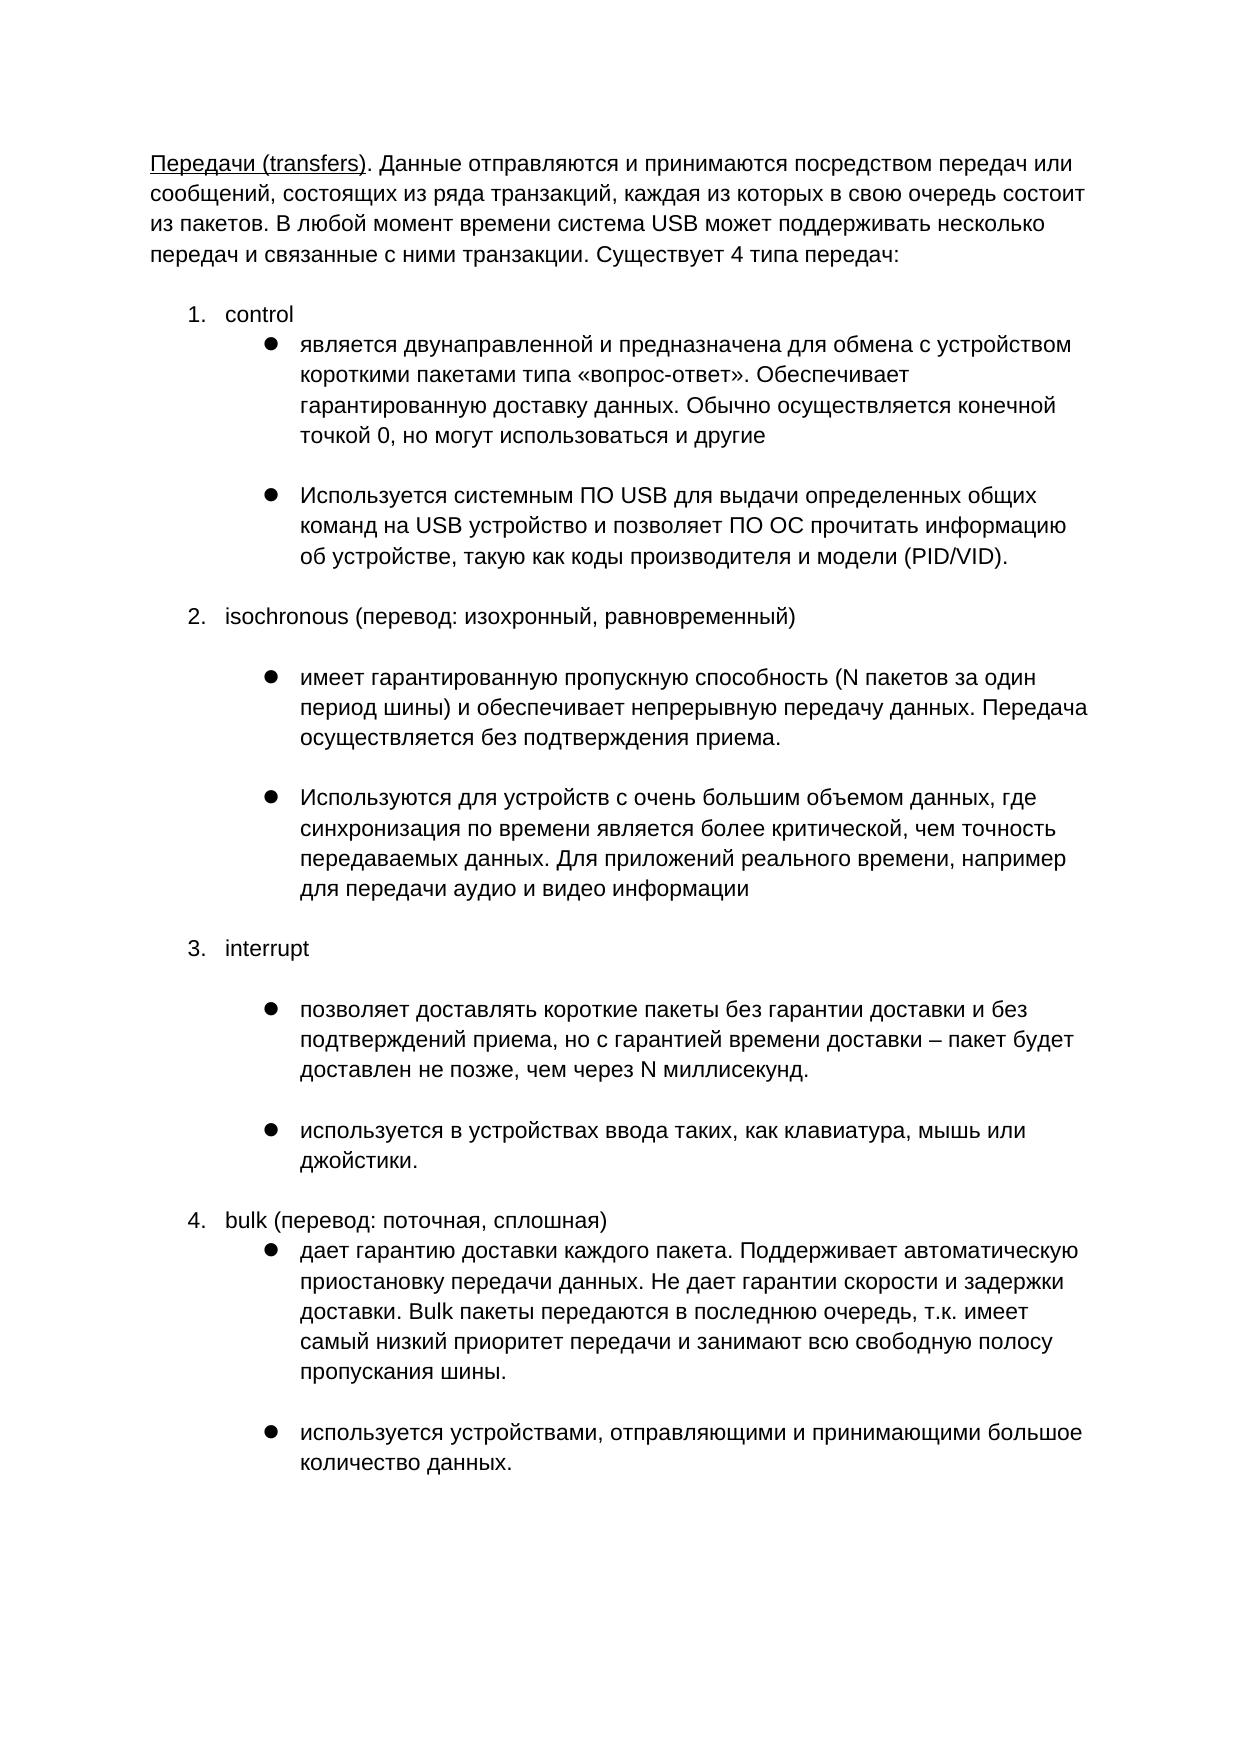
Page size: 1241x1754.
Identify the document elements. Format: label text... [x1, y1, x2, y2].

list interrupt [187, 935, 1090, 962]
list isochronous (перевод: изохронный, равновременный) [187, 603, 1090, 629]
list дает гарантию доставки каждого пакета. Поддерживает автоматическую приостановку передачи данных. Не дает гарантии скорости и задержки доставки. Bulk пакеты передаются в последнюю очередь, т.к. имеет самый низкий приоритет передачи и занимают всю свободную полосу пропускания шины. [262, 1237, 1090, 1385]
list control [187, 301, 1090, 327]
list является двунаправленной и предназначена для обмена с устройством короткими пакетами типа «вопрос-ответ». Обеспечивает гарантированную доставку данных. Обычно осуществляется конечной точкой 0, но могут использоваться и другие [262, 331, 1090, 448]
list Используются для устройств с очень большим объемом данных, где синхронизация по времени является более критической, чем точность передаваемых данных. Для приложений реального времени, например для передачи аудио и видео информации [262, 784, 1090, 901]
list используется в устройствах ввода таких, как клавиатура, мышь или джойстики. [262, 1117, 1090, 1173]
text Передачи (transfers). Данные отправляются и принимаются посредством передач или сообщений, состоящих из ряда транзакций, каждая из которых в свою очередь состоит из пакетов. В любой момент времени система USB может поддерживать несколько передач и связанные с ними транзакции. Существует 4 типа передач: [150, 150, 1090, 267]
list позволяет доставлять короткие пакеты без гарантии доставки и без подтверждений приема, но с гарантией времени доставки – пакет будет доставлен не позже, чем через N миллисекунд. [262, 996, 1090, 1083]
list используется устройствами, отправляющими и принимающими большое количество данных. [262, 1419, 1090, 1475]
list Используется системным ПО USB для выдачи определенных общих команд на USB устройство и позволяет ПО ОС прочитать информацию об устройстве, такую как коды производителя и модели (PID/VID). [262, 482, 1090, 569]
list bulk (перевод: поточная, сплошная) [187, 1207, 1090, 1234]
list имеет гарантированную пропускную способность (N пакетов за один период шины) и обеспечивает непрерывную передачу данных. Передача осуществляется без подтверждения приема. [262, 663, 1090, 750]
